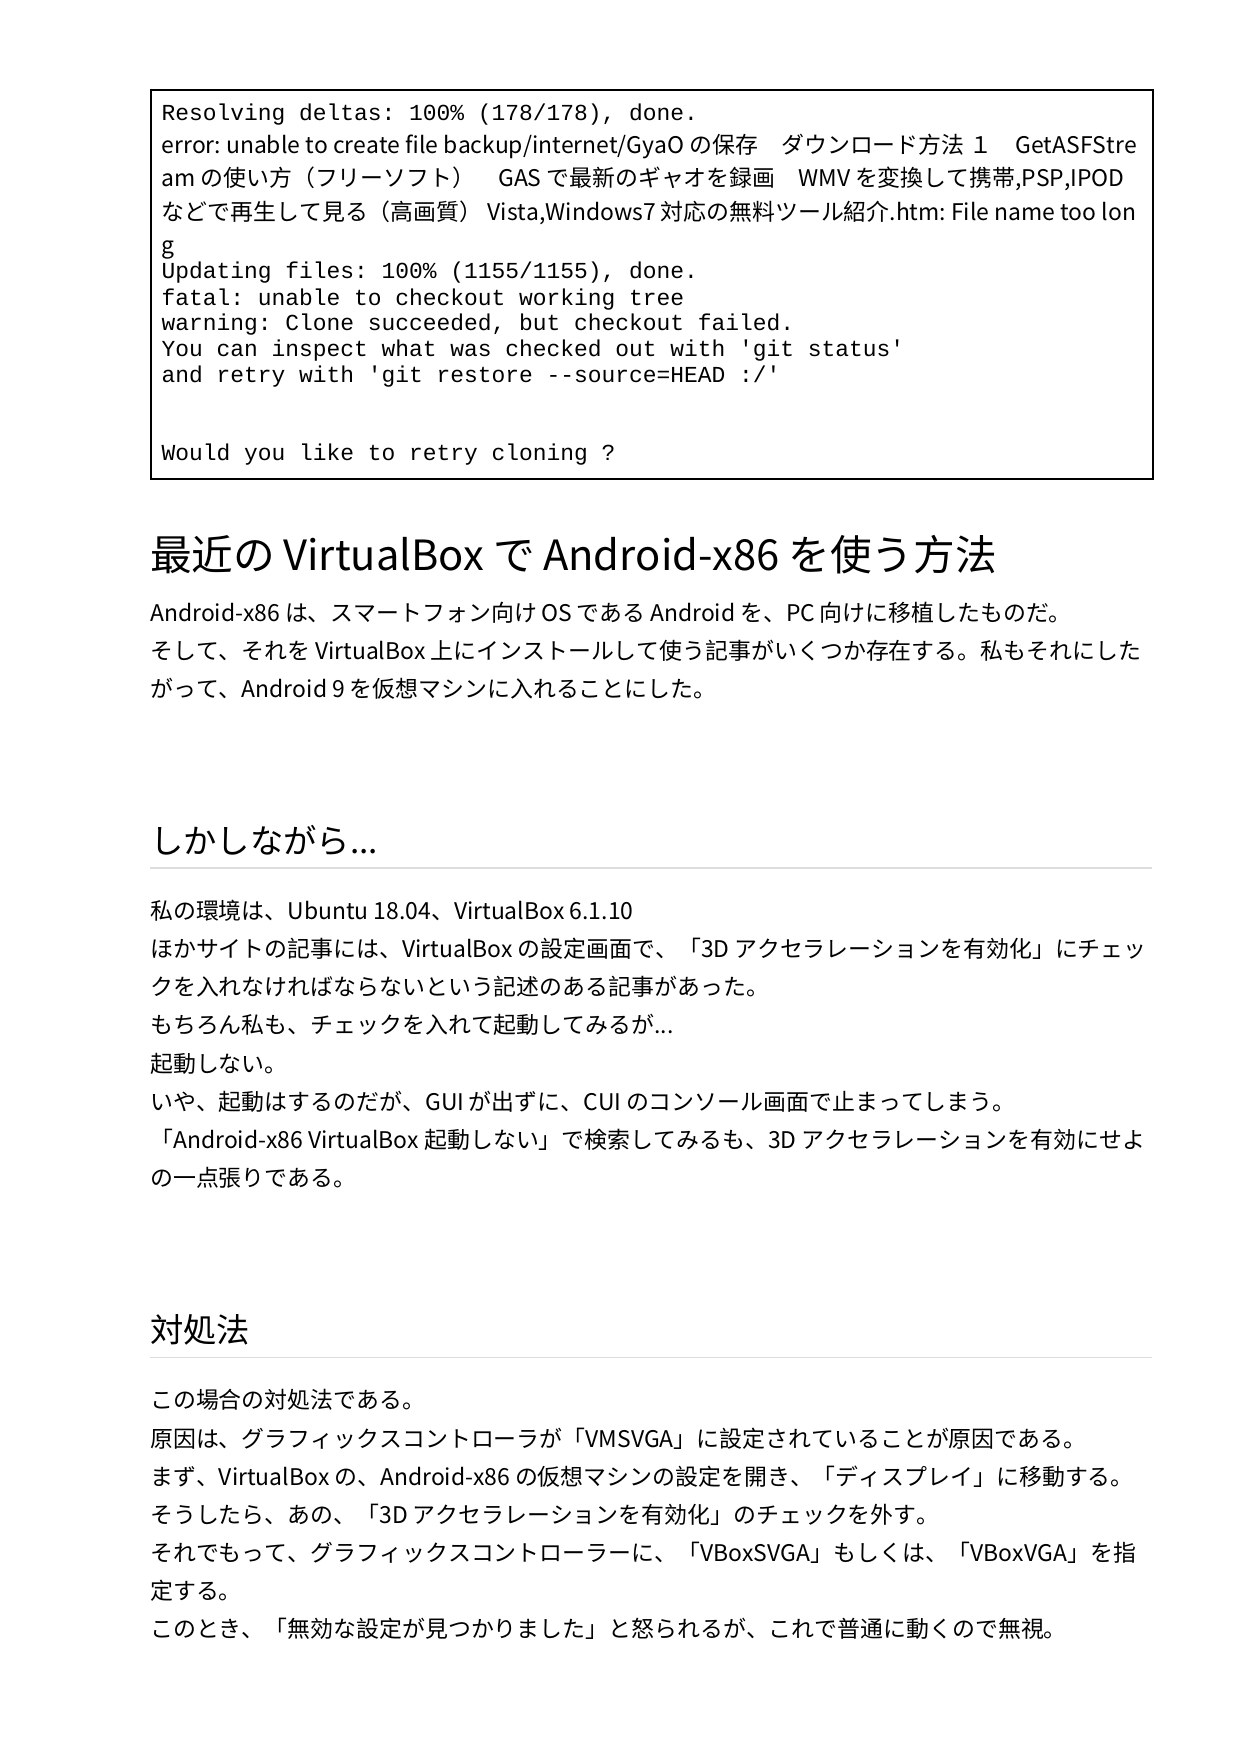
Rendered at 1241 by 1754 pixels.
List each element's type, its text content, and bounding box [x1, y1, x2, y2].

text 私の環境は、Ubuntu 18.04、VirtualBox 6.1.10 [150, 893, 1152, 926]
text Android-x86は、スマートフォン向けOSであるAndroidを、PC向けに移植したものだ。 [150, 594, 1152, 628]
text まず、VirtualBoxの、Android-x86の仮想マシンの設定を開き、「ディスプレイ」に移動する。そうしたら、あの、「3Dアクセラレーションを有効化」のチェックを外す。 [150, 1458, 1152, 1530]
text このとき、「無効な設定が見つかりました」と怒られるが、これで普通に動くので無視。 [150, 1611, 1152, 1644]
text 「Android-x86 VirtualBox 起動しない」で検索してみるも、3Dアクセラレーションを有効にせよの一点張りである。 [150, 1122, 1152, 1193]
text そして、それをVirtualBox上にインストールして使う記事がいくつか存在する。私もそれにしたがって、Android 9を仮想マシンに入れることにした。 [150, 632, 1152, 704]
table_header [152, 91, 1152, 478]
text それでもって、グラフィックスコントローラーに、「VBoxSVGA」もしくは、「VBoxVGA」を指定する。 [150, 1535, 1152, 1606]
text いや、起動はするのだが、GUIが出ずに、CUIのコンソール画面で止まってしまう。 [150, 1084, 1152, 1117]
text もちろん私も、チェックを入れて起動してみるが... [150, 1007, 1152, 1041]
text 原因は、グラフィックスコントローラが「VMSVGA」に設定されていることが原因である。 [150, 1420, 1152, 1454]
subtitle 最近のVirtualBoxでAndroid-x86を使う方法 [150, 522, 1152, 582]
subtitle しかしながら... [150, 815, 1152, 867]
text この場合の対処法である。 [150, 1382, 1152, 1416]
subtitle 対処法 [150, 1304, 1152, 1357]
text ほかサイトの記事には、VirtualBoxの設定画面で、「3Dアクセラレーションを有効化」にチェックを入れなければならないという記述のある記事があった。 [150, 931, 1152, 1002]
text 起動しない。 [150, 1046, 1152, 1079]
